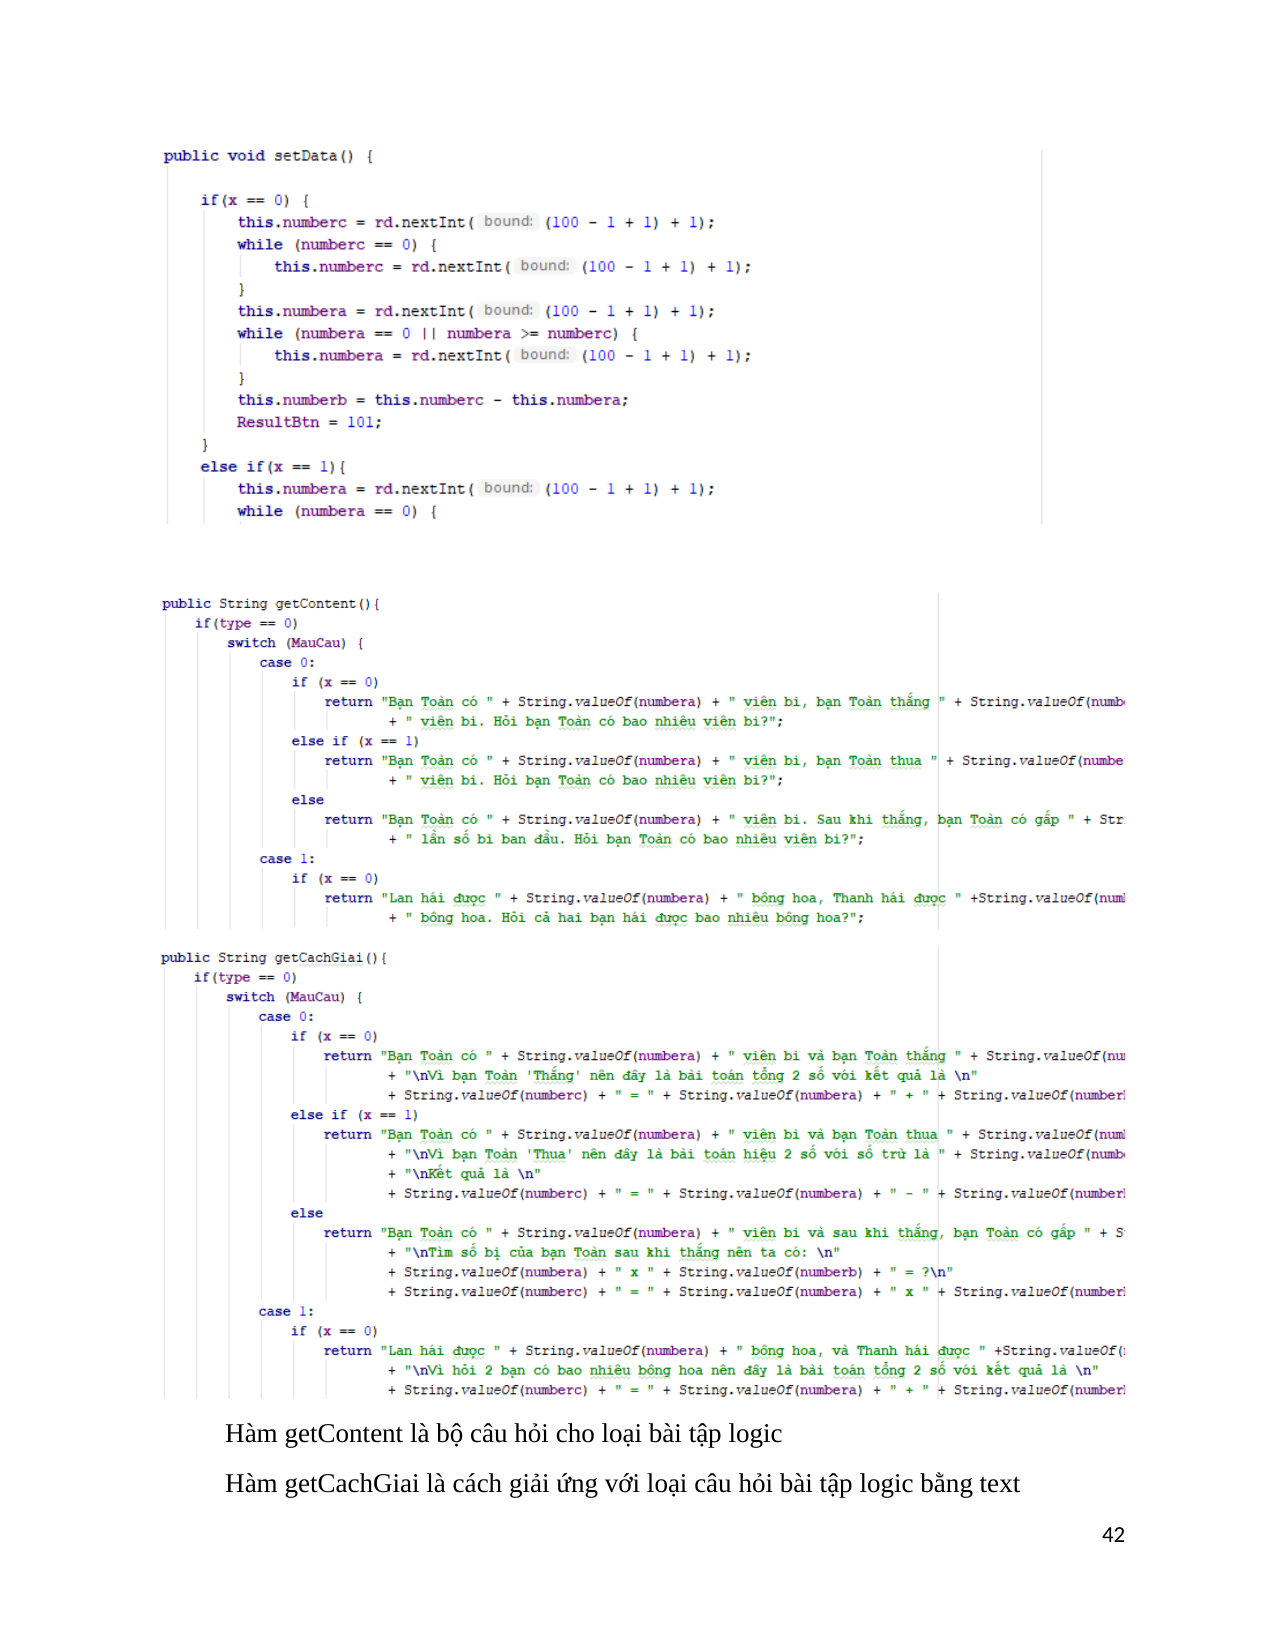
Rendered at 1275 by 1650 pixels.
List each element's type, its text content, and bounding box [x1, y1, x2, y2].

text Hàm getContent là bộ câu hỏi cho loại bài tập logic [150, 1417, 1125, 1448]
text Hàm getCachGiai là cách giải ứng với loại câu hỏi bài tập logic bằng text [150, 1468, 1125, 1499]
picture [150, 593, 1125, 929]
picture [150, 150, 1125, 524]
picture [150, 947, 1125, 1399]
